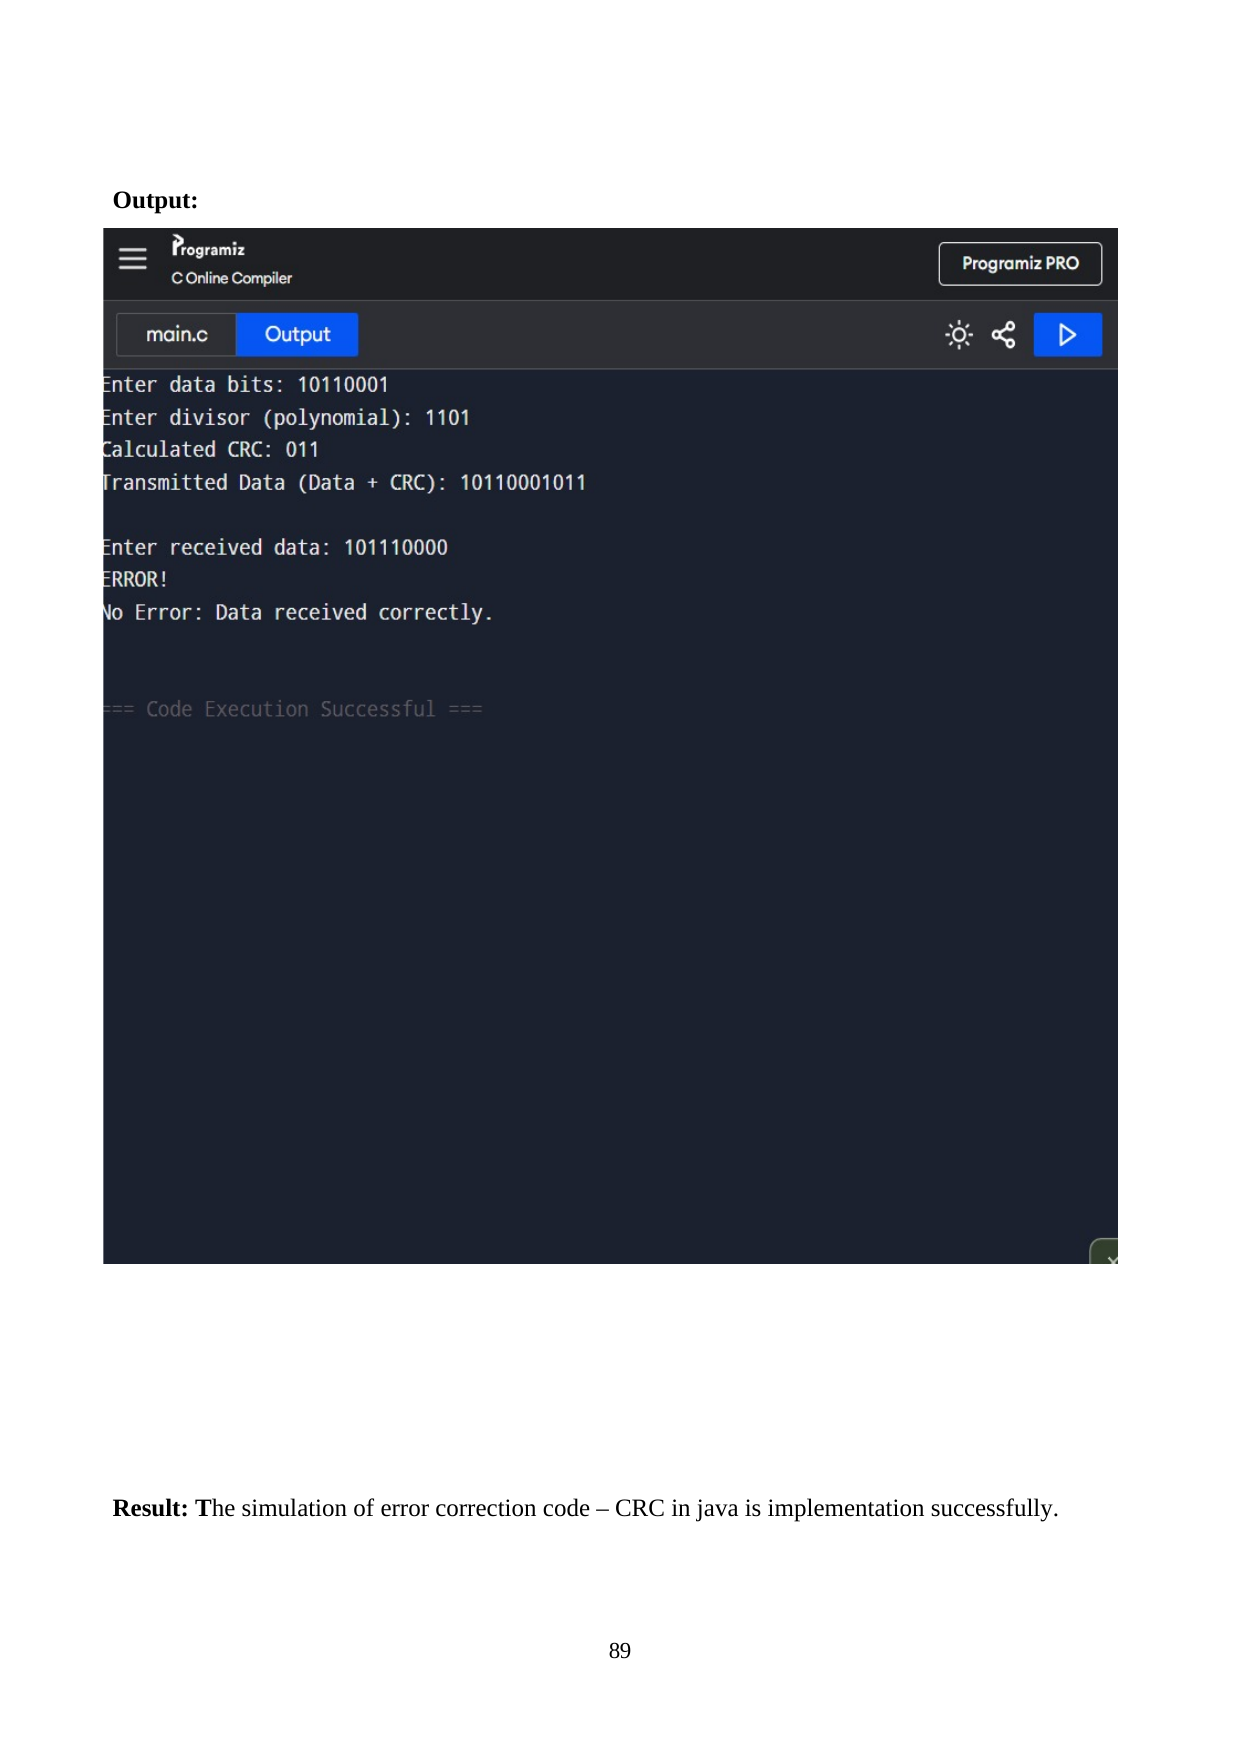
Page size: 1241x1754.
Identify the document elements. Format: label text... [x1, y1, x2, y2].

picture [103, 228, 1118, 1264]
text Result: The simulation of error correction code – CRC in java is implementation successfully. [112, 1493, 1137, 1522]
text Output: [112, 185, 1127, 214]
